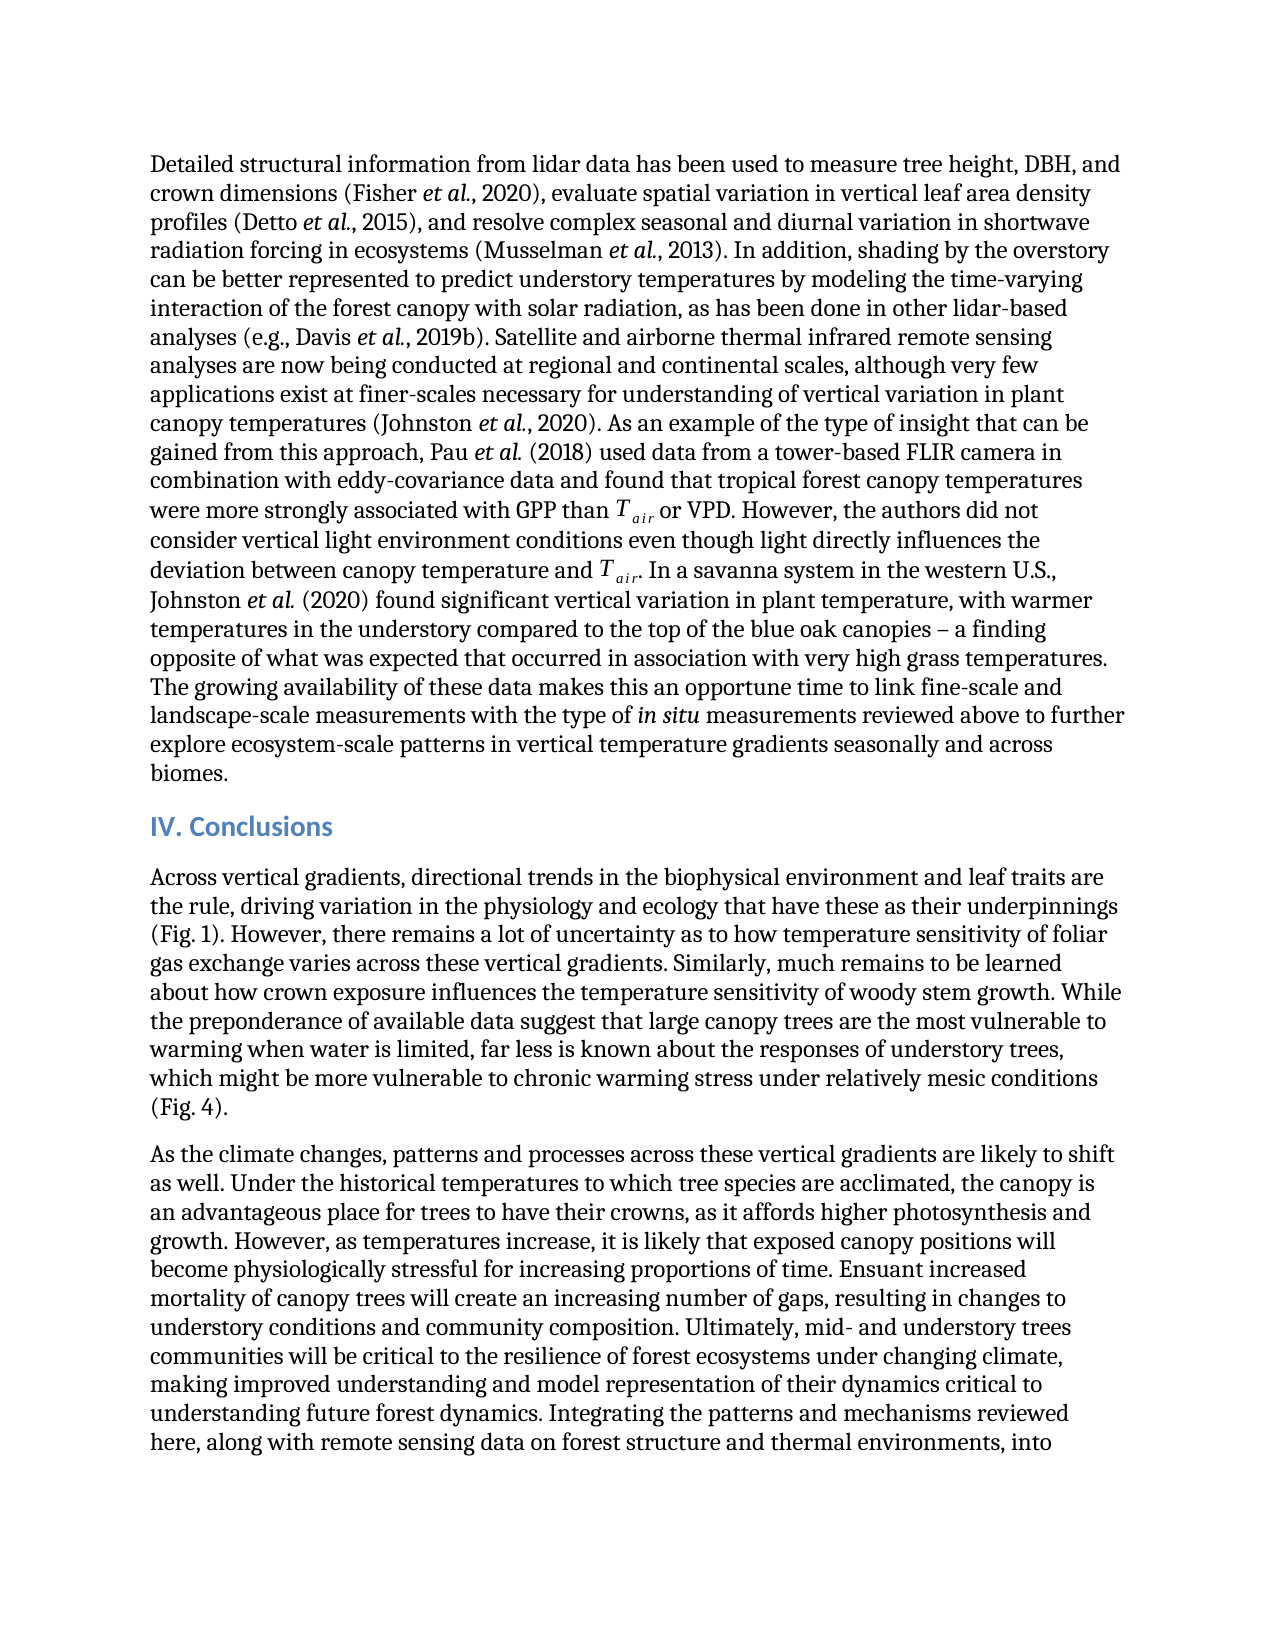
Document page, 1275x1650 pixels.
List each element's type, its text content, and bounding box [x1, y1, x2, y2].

subtitle IV. Conclusions [150, 808, 1125, 844]
text Across vertical gradients, directional trends in the biophysical environment and leaf traits are the rule, driving variation in the physiology and ecology that have these as their underpinnings (Fig. 1). However, there remains a lot of uncertainty as to how temperature sensitivity of foliar gas exchange varies across these vertical gradients. Similarly, much remains to be learned about how crown exposure influences the temperature sensitivity of woody stem growth. While the preponderance of available data suggest that large canopy trees are the most vulnerable to warming when water is limited, far less is known about the responses of understory trees, which might be more vulnerable to chronic warming stress under relatively mesic conditions (Fig. 4). [150, 863, 1125, 1122]
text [150, 1140, 1125, 1457]
text Detailed structural information from lidar data has been used to measure tree height, DBH, and crown dimensions (Fisher et al., 2020), evaluate spatial variation in vertical leaf area density profiles (Detto et al., 2015), and resolve complex seasonal and diurnal variation in shortwave radiation forcing in ecosystems (Musselman et al., 2013). In addition, shading by the overstory can be better represented to predict understory temperatures by modeling the time-varying interaction of the forest canopy with solar radiation, as has been done in other lidar-based analyses (e.g., Davis et al., 2019b). Satellite and airborne thermal infrared remote sensing analyses are now being conducted at regional and continental scales, although very few applications exist at finer-scales necessary for understanding of vertical variation in plant canopy temperatures (Johnston et al., 2020). As an example of the type of insight that can be gained from this approach, Pau et al. (2018) used data from a tower-based FLIR camera in combination with eddy-covariance data and found that tropical forest canopy temperatures were more strongly associated with GPP than or VPD. However, the authors did not consider vertical light environment conditions even though light directly influences the deviation between canopy temperature and . In a savanna system in the western U.S., Johnston et al. (2020) found significant vertical variation in plant temperature, with warmer temperatures in the understory compared to the top of the blue oak canopies – a finding opposite of what was expected that occurred in association with very high grass temperatures. The growing availability of these data makes this an opportune time to link fine-scale and landscape-scale measurements with the type of in situ measurements reviewed above to further explore ecosystem-scale patterns in vertical temperature gradients seasonally and across biomes. [150, 150, 1125, 788]
